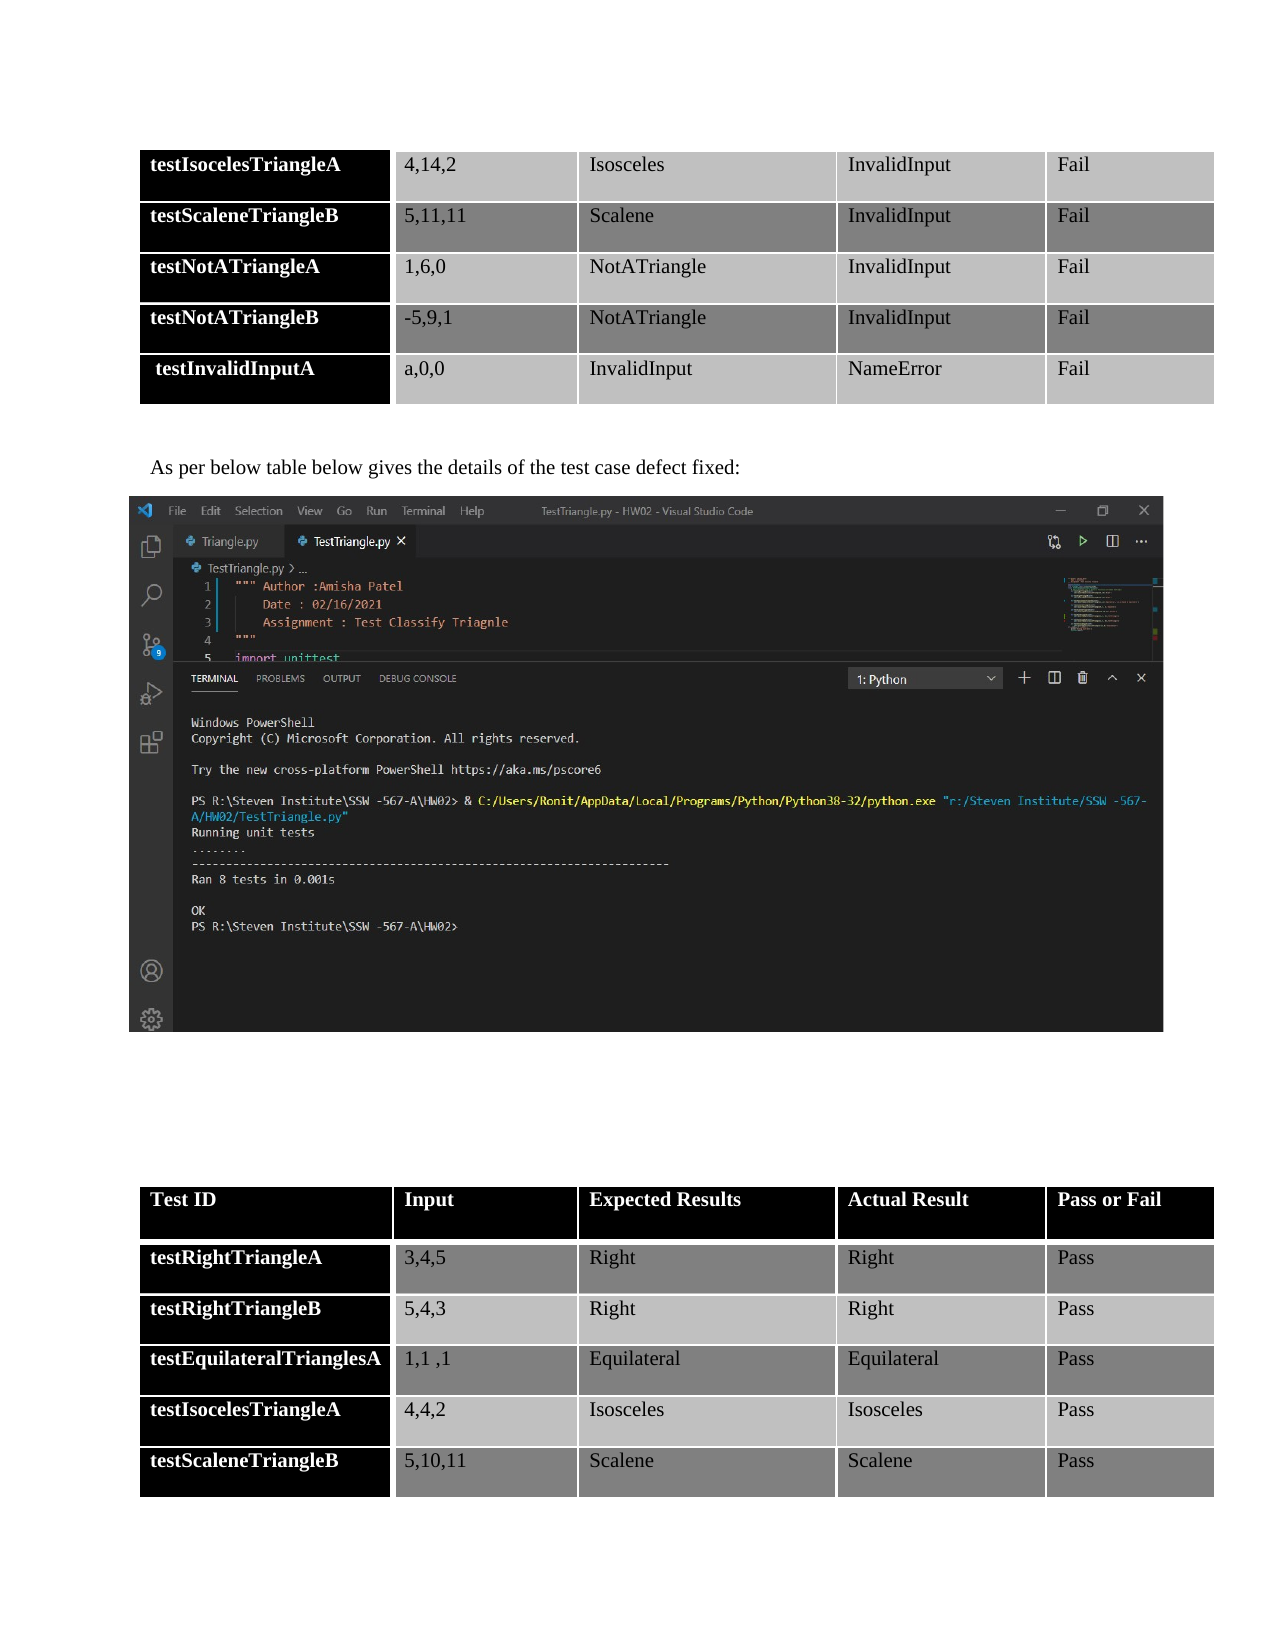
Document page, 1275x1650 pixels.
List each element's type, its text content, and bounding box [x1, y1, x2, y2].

table_cell Right [837, 1296, 1045, 1344]
table_cell testScaleneTriangleB [140, 203, 390, 252]
table_cell Right [579, 1245, 835, 1293]
table_header Input [394, 1187, 577, 1239]
table_cell 1,1 ,1 [396, 1346, 577, 1395]
table_cell 4,14,2 [396, 152, 577, 201]
table_cell testIsocelesTriangleA [140, 1397, 390, 1446]
table_cell testRightTriangleB [140, 1296, 390, 1344]
table_cell a,0,0 [396, 355, 577, 404]
picture [129, 496, 1163, 1030]
table_cell Fail [1047, 254, 1214, 302]
table_cell NameError [837, 355, 1045, 404]
table_cell Pass [1047, 1245, 1214, 1293]
table_header Expected Results [579, 1187, 835, 1239]
table_cell Pass [1047, 1397, 1214, 1446]
table_cell testEquilateralTrianglesA [140, 1346, 390, 1395]
table_cell testNotATriangleB [140, 305, 390, 353]
table_cell Equilateral [579, 1346, 835, 1395]
table_cell Isosceles [837, 1397, 1045, 1446]
table_header Actual Result [838, 1187, 1045, 1239]
table_cell testInvalidInputA [140, 355, 390, 404]
table_header Pass or Fail [1047, 1187, 1214, 1239]
table_cell Fail [1047, 305, 1214, 353]
table_header Test ID [140, 1187, 392, 1239]
table_cell Scalene [579, 203, 836, 252]
table_cell 5,4,3 [396, 1296, 577, 1344]
table_cell Pass [1047, 1296, 1214, 1344]
table_cell 4,4,2 [396, 1397, 577, 1446]
table_cell NotATriangle [579, 254, 836, 302]
table_cell NotATriangle [579, 305, 836, 353]
table_cell Right [838, 1245, 1045, 1293]
table_cell Pass [1047, 1448, 1214, 1497]
table_cell 5,11,11 [396, 203, 577, 252]
table_cell InvalidInput [837, 254, 1045, 302]
table_cell Isosceles [579, 152, 836, 201]
table_cell InvalidInput [579, 355, 836, 404]
table_cell testScaleneTriangleB [140, 1448, 390, 1497]
table_cell Equilateral [838, 1346, 1045, 1395]
table_cell InvalidInput [838, 305, 1045, 353]
table_cell Scalene [579, 1448, 835, 1497]
text As per below table below gives the details of the test case defect fixed: [150, 455, 1125, 479]
table_cell InvalidInput [837, 152, 1045, 201]
table_cell testIsocelesTriangleA [140, 150, 390, 201]
table_cell testNotATriangleA [140, 254, 390, 302]
table_cell Pass [1047, 1346, 1214, 1395]
table_cell 3,4,5 [396, 1245, 577, 1293]
table_cell Isosceles [579, 1397, 836, 1446]
table_cell Right [579, 1296, 836, 1344]
table_cell 5,10,11 [396, 1448, 577, 1497]
table_cell InvalidInput [838, 203, 1045, 252]
table_cell -5,9,1 [396, 305, 577, 353]
table_cell Fail [1047, 152, 1214, 201]
table_cell Scalene [838, 1448, 1045, 1497]
table_cell testRightTriangleA [140, 1245, 390, 1293]
table_cell Fail [1047, 203, 1214, 252]
table_cell 1,6,0 [396, 254, 577, 302]
table_cell Fail [1047, 355, 1214, 404]
